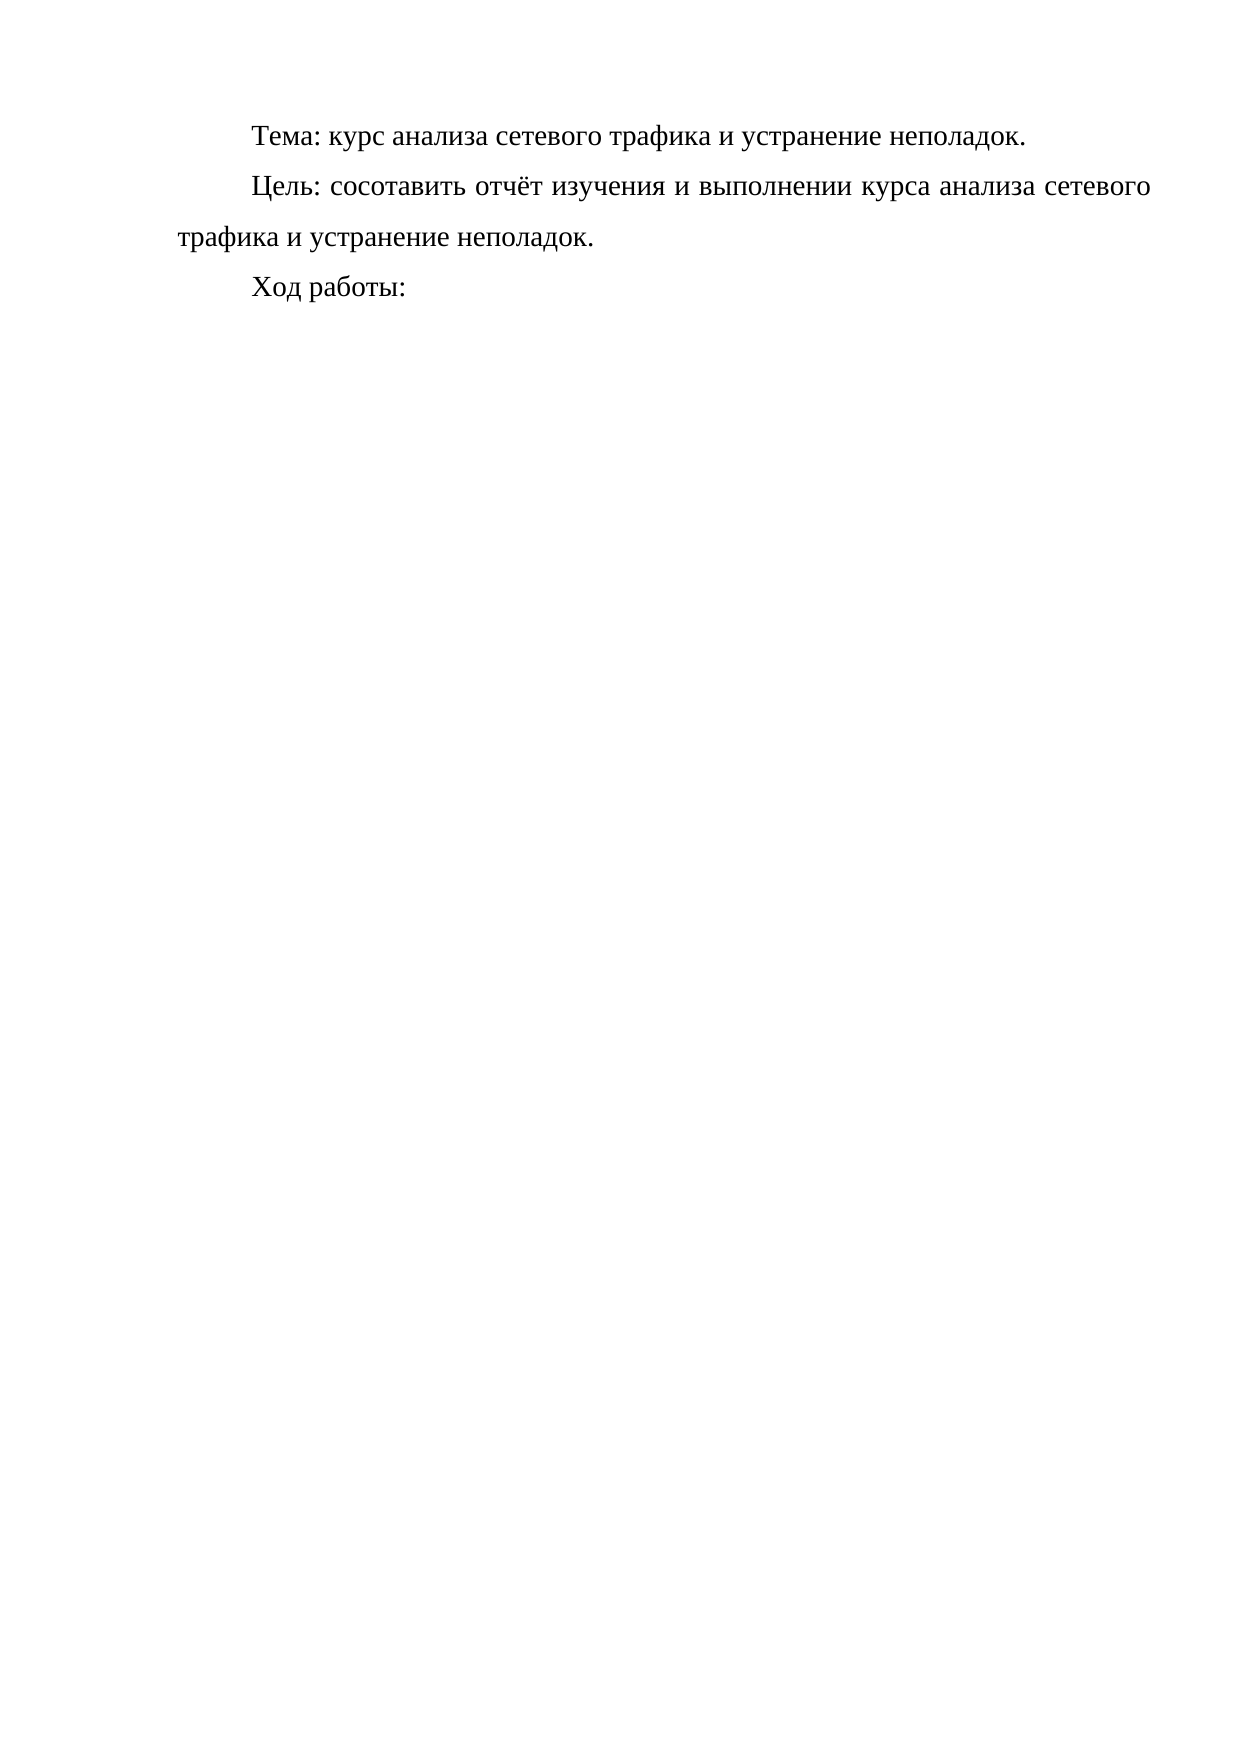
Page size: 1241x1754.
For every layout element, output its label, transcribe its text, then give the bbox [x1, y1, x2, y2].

text Цель: сосотавить отчёт изучения и выполнении курса анализа сетевого трафика и устранение неполадок. [177, 168, 1152, 252]
text Ход работы: [177, 269, 1152, 303]
text Тема: курс анализа сетевого трафика и устранение неполадок. [177, 118, 1152, 152]
